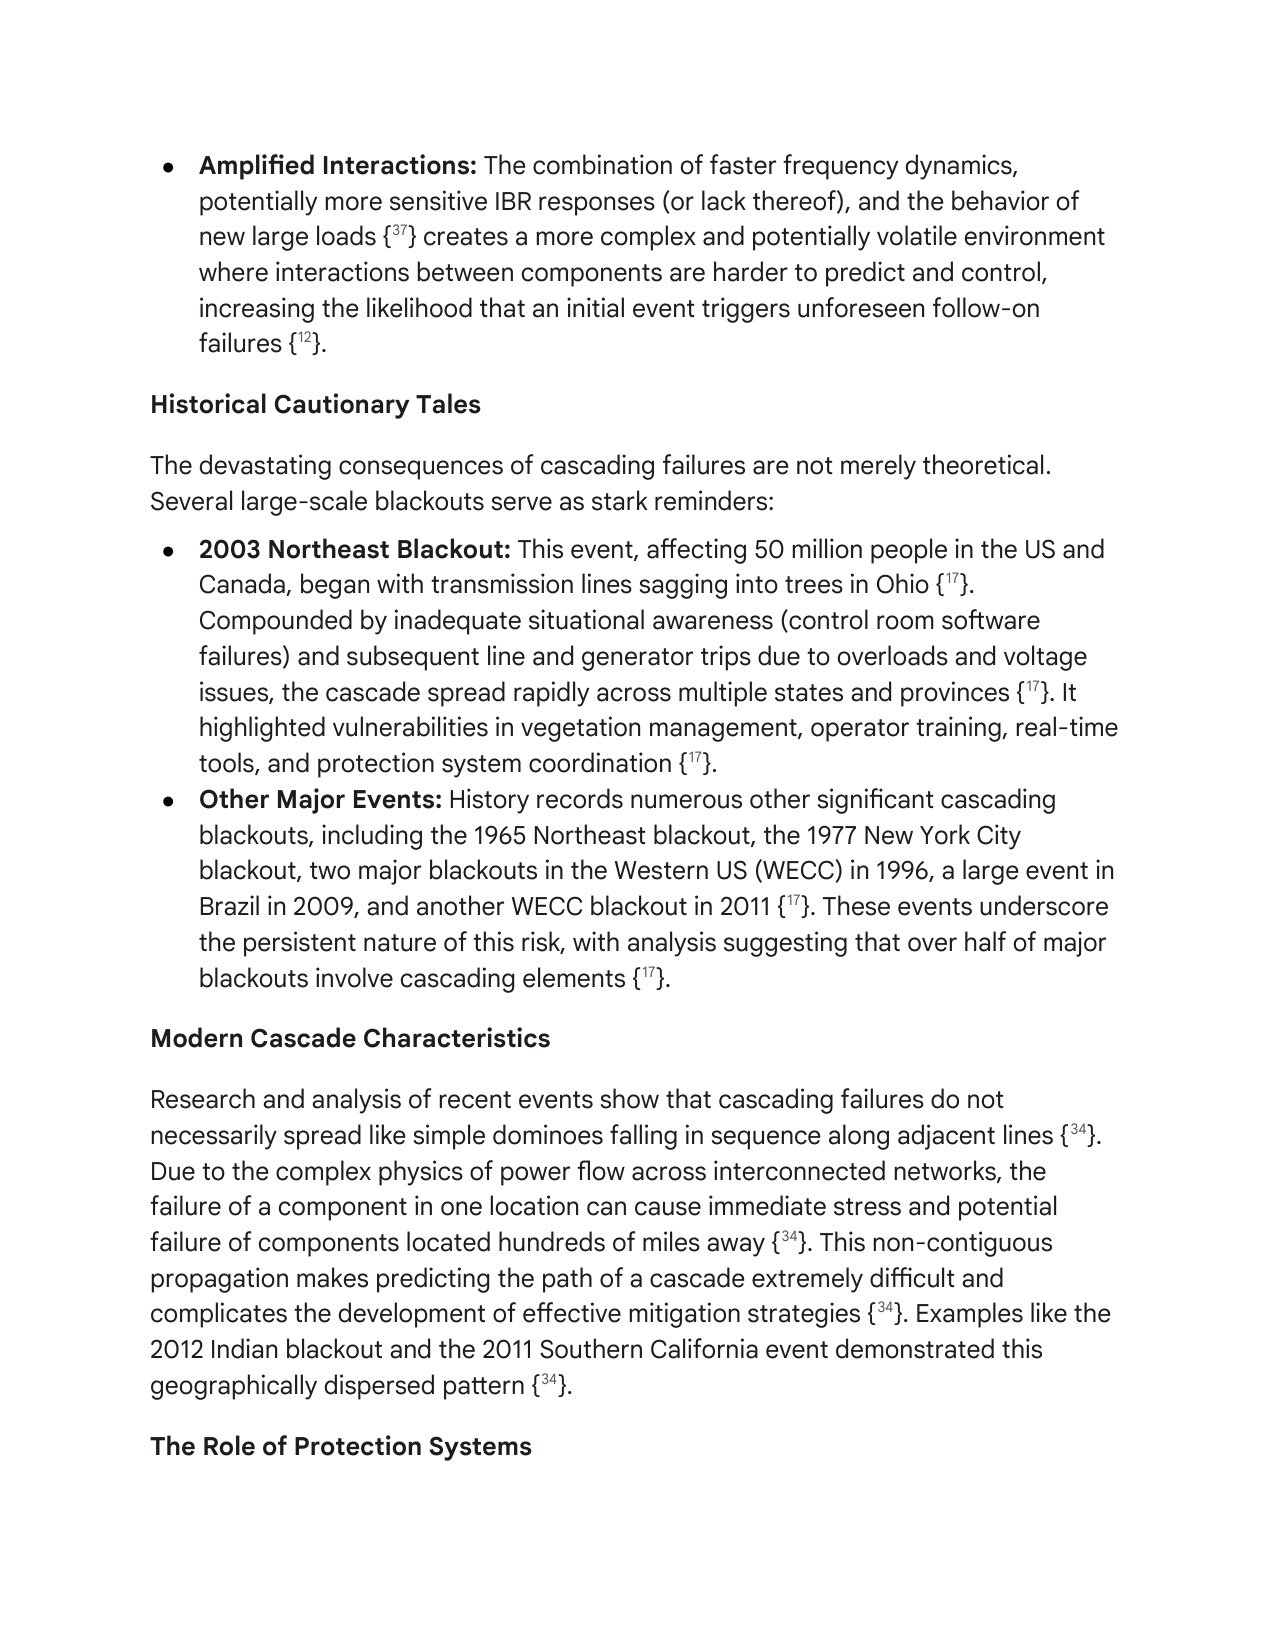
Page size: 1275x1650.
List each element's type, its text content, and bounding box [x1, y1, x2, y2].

text Historical Cautionary Tales [150, 389, 1125, 421]
text Modern Cascade Characteristics [150, 1023, 1125, 1055]
list Other Major Events: History records numerous other significant cascading blackouts, including the 1965 Northeast blackout, the 1977 New York City blackout, two major blackouts in the Western US (WECC) in 1996, a large event in Brazil in 2009, and another WECC blackout in 2011 {17}. These events underscore the persistent nature of this risk, with analysis suggesting that over half of major blackouts involve cascading elements {17}. [161, 784, 1125, 994]
text The devastating consequences of cascading failures are not merely theoretical. Several large-scale blackouts serve as stark reminders: [150, 450, 1125, 517]
text The Role of Protection Systems [150, 1431, 1125, 1462]
text Research and analysis of recent events show that cascading failures do not necessarily spread like simple dominoes falling in sequence along adjacent lines {34}. Due to the complex physics of power flow across interconnected networks, the failure of a component in one location can cause immediate stress and potential failure of components located hundreds of miles away {34}. This non-contiguous propagation makes predicting the path of a cascade extremely difficult and complicates the development of effective mitigation strategies {34}. Examples like the 2012 Indian blackout and the 2011 Southern California event demonstrated this geographically dispersed pattern {34}. [150, 1084, 1125, 1401]
list Amplified Interactions: The combination of faster frequency dynamics, potentially more sensitive IBR responses (or lack thereof), and the behavior of new large loads {37} creates a more complex and potentially volatile environment where interactions between components are harder to predict and control, increasing the likelihood that an initial event triggers unforeseen follow-on failures {12}. [161, 150, 1125, 360]
list 2003 Northeast Blackout: This event, affecting 50 million people in the US and Canada, began with transmission lines sagging into trees in Ohio {17}. Compounded by inadequate situational awareness (control room software failures) and subsequent line and generator trips due to overloads and voltage issues, the cascade spread rapidly across multiple states and provinces {17}. It highlighted vulnerabilities in vegetation management, operator training, real-time tools, and protection system coordination {17}. [161, 534, 1125, 780]
